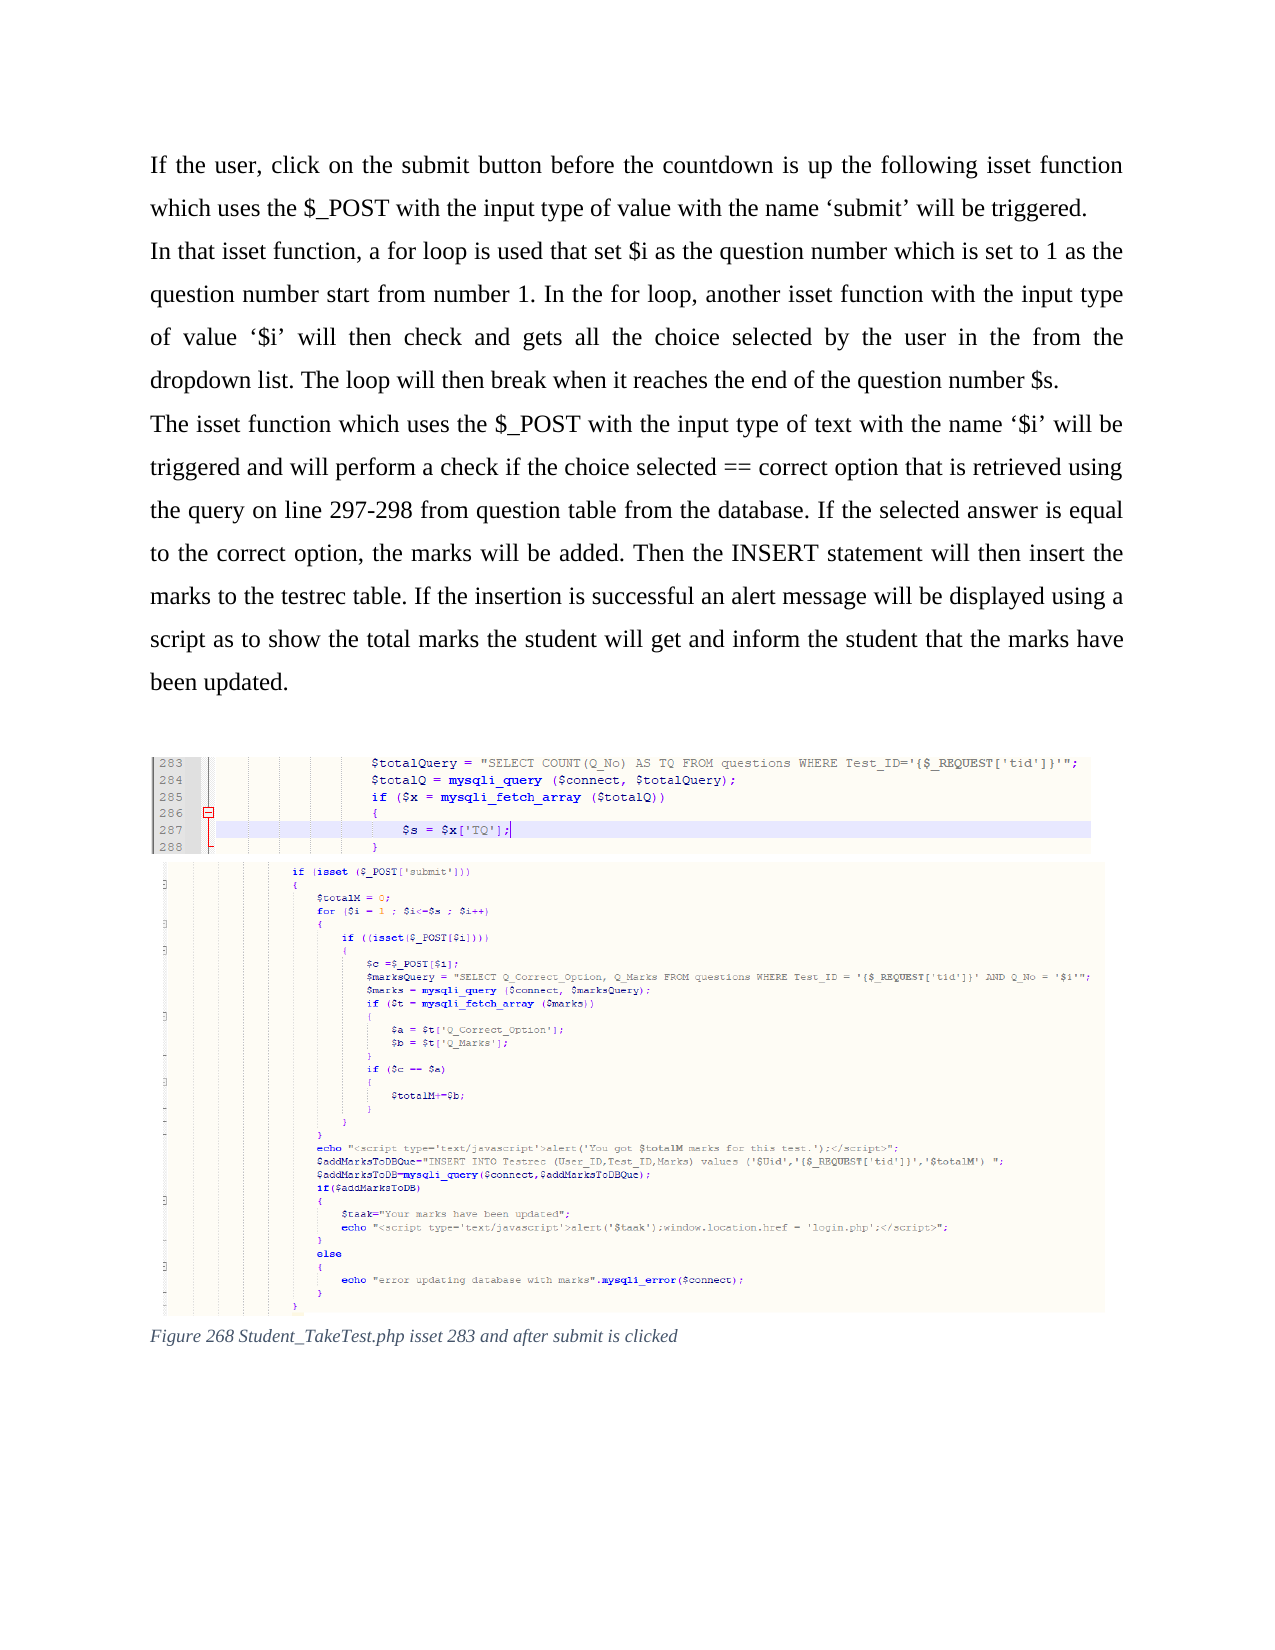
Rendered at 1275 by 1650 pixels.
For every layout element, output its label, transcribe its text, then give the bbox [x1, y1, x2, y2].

picture [150, 757, 1091, 854]
text The isset function which uses the $_POST with the input type of text with the name ‘$i’ will be triggered and will perform a check if the choice selected == correct option that is retrieved using the query on line 297-298 from question table from the database. If the selected answer is equal to the correct option, the marks will be added. Then the INSERT statement will then insert the marks to the testrec table. If the insertion is successful an alert message will be displayed using a script as to show the total marks the student will get and inform the student that the marks have been updated. [150, 409, 1125, 696]
text In that isset function, a for loop is used that set $i as the question number which is set to 1 as the question number start from number 1. In the for loop, another isset function with the input type of value ‘$i’ will then check and gets all the choice selected by the user in the from the dropdown list. The loop will then break when it reaches the end of the question number $s. [150, 236, 1125, 394]
text If the user, click on the submit button before the countdown is up the following isset function which uses the $_POST with the input type of value with the name ‘submit’ will be triggered. [150, 150, 1125, 222]
picture [163, 862, 1105, 1316]
